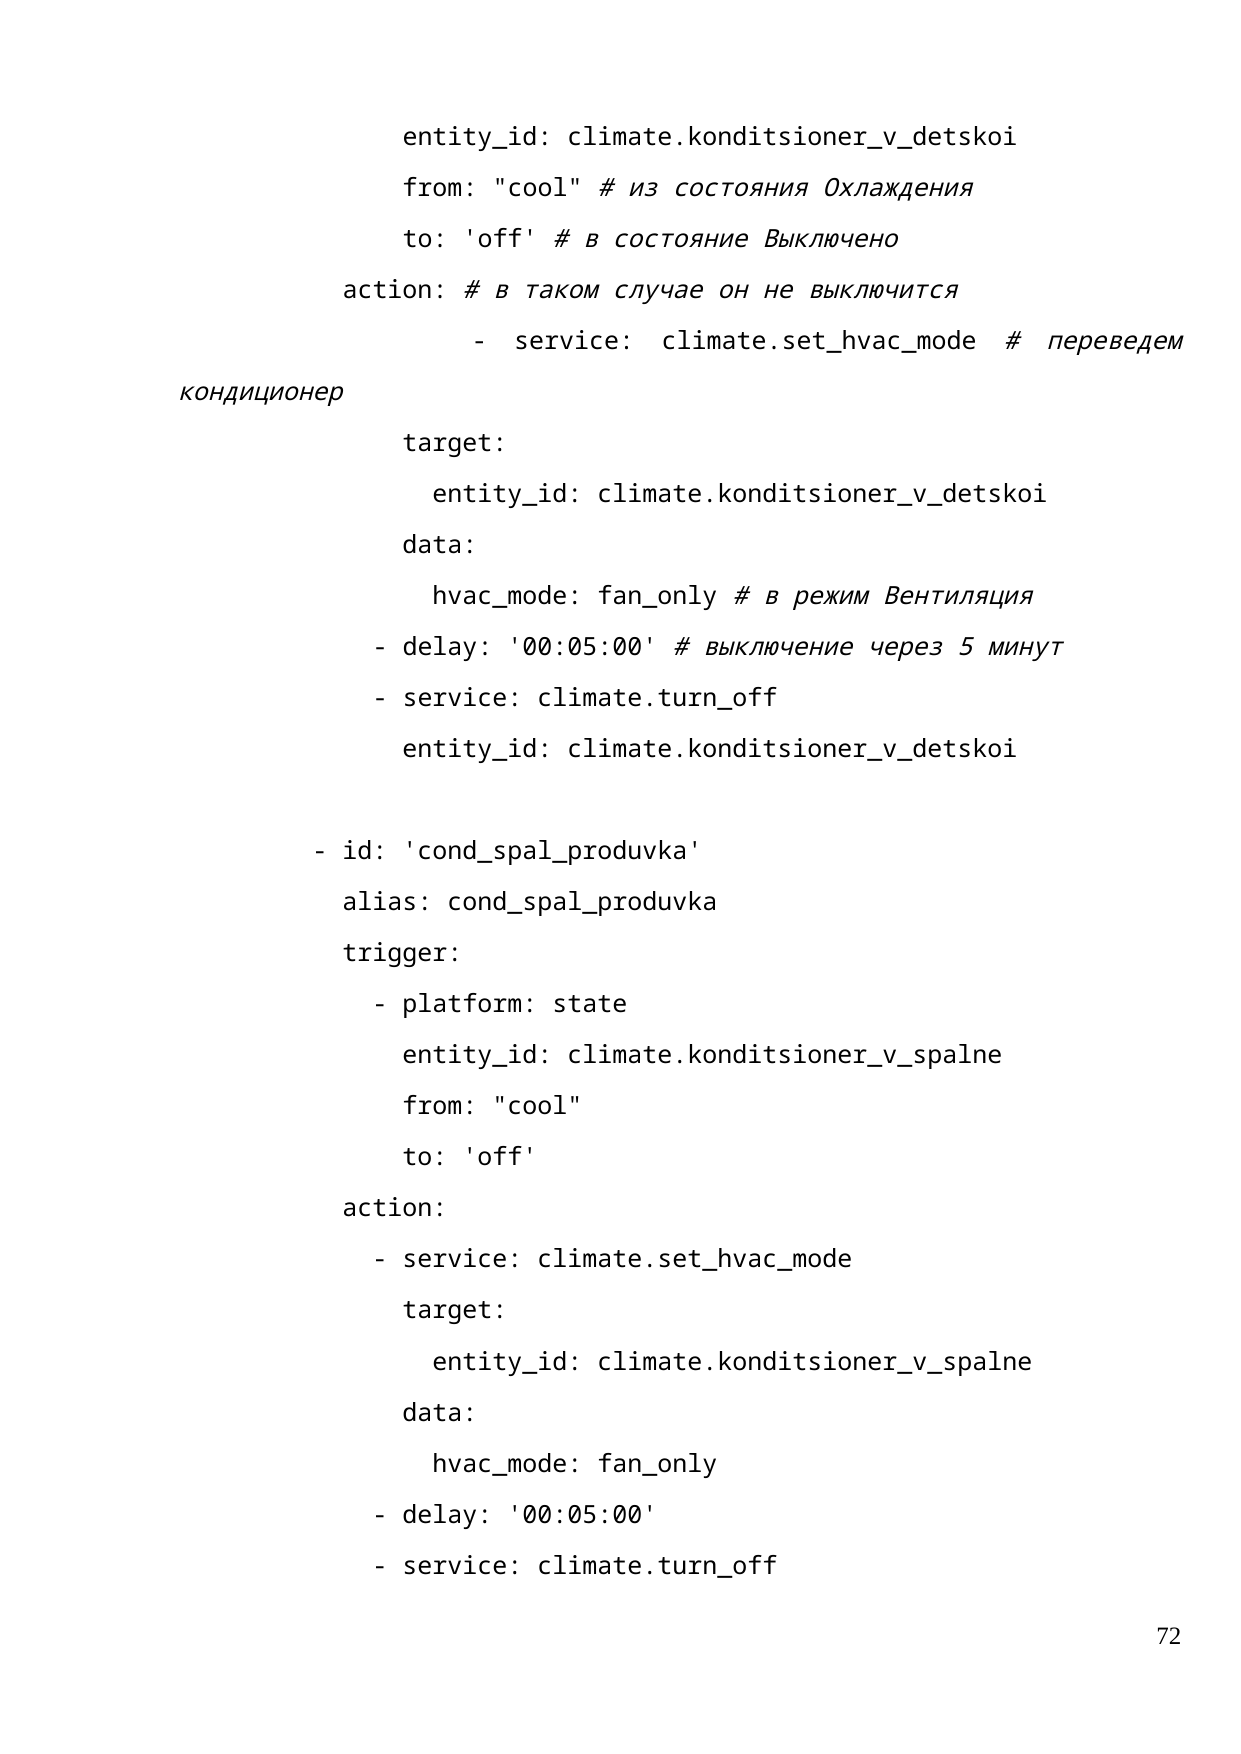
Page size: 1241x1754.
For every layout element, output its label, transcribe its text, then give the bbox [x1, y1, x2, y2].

text - delay: '00:05:00' [177, 1496, 1181, 1530]
text - service: climate.turn_off [177, 1547, 1181, 1581]
text target: [177, 424, 1181, 458]
text - service: climate.turn_off [177, 679, 1181, 714]
text entity_id: climate.konditsioner_v_spalne [177, 1037, 1181, 1071]
text - id: 'cond_spal_produvka' [177, 833, 1181, 867]
text - platform: state [177, 986, 1181, 1020]
text entity_id: climate.konditsioner_v_detskoi [177, 731, 1181, 765]
text alias: cond_spal_produvka [177, 884, 1181, 918]
text hvac_mode: fan_only [177, 1445, 1181, 1479]
text to: 'off' # в состояние Выключено [177, 220, 1181, 254]
text target: [177, 1292, 1181, 1326]
text from: "cool" [177, 1088, 1181, 1122]
text hvac_mode: fan_only # в режим Вентиляция [177, 577, 1181, 612]
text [177, 1343, 1181, 1377]
text data: [177, 526, 1181, 561]
text entity_id: climate.konditsioner_v_detskoi [177, 475, 1181, 509]
text - service: climate.set_hvac_mode [177, 1241, 1181, 1275]
text to: 'off' [177, 1139, 1181, 1173]
text action: [177, 1190, 1181, 1224]
text action: # в таком случае он не выключится [177, 271, 1181, 305]
text from: "cool" # из состояния Охлаждения [177, 169, 1181, 203]
text entity_id: climate.konditsioner_v_detskoi [177, 118, 1181, 152]
text trigger: [177, 935, 1181, 969]
text - service: climate.set_hvac_mode # переведем кондиционер [177, 322, 1181, 407]
text data: [177, 1394, 1181, 1428]
text - delay: '00:05:00' # выключение через 5 минут [177, 628, 1181, 663]
